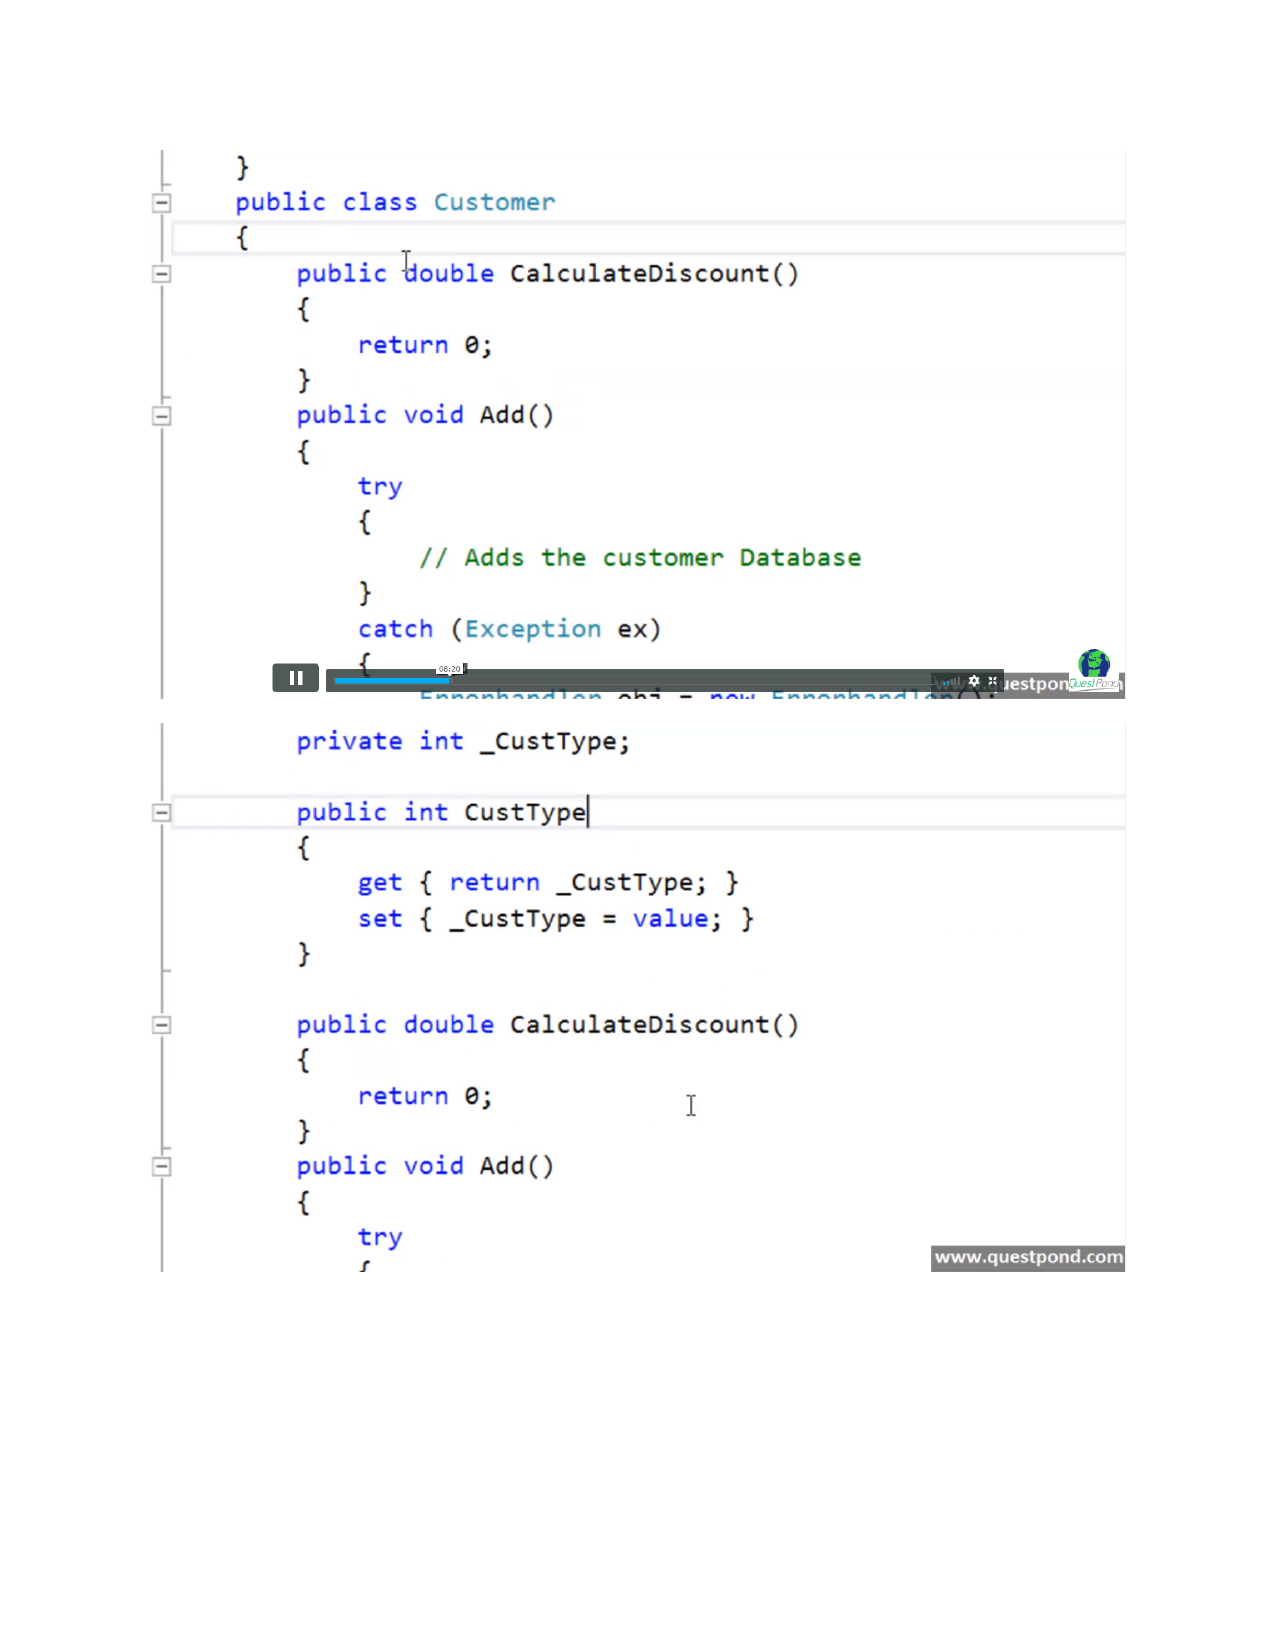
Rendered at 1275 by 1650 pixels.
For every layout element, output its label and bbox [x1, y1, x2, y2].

picture [150, 723, 1125, 1272]
picture [150, 150, 1125, 699]
